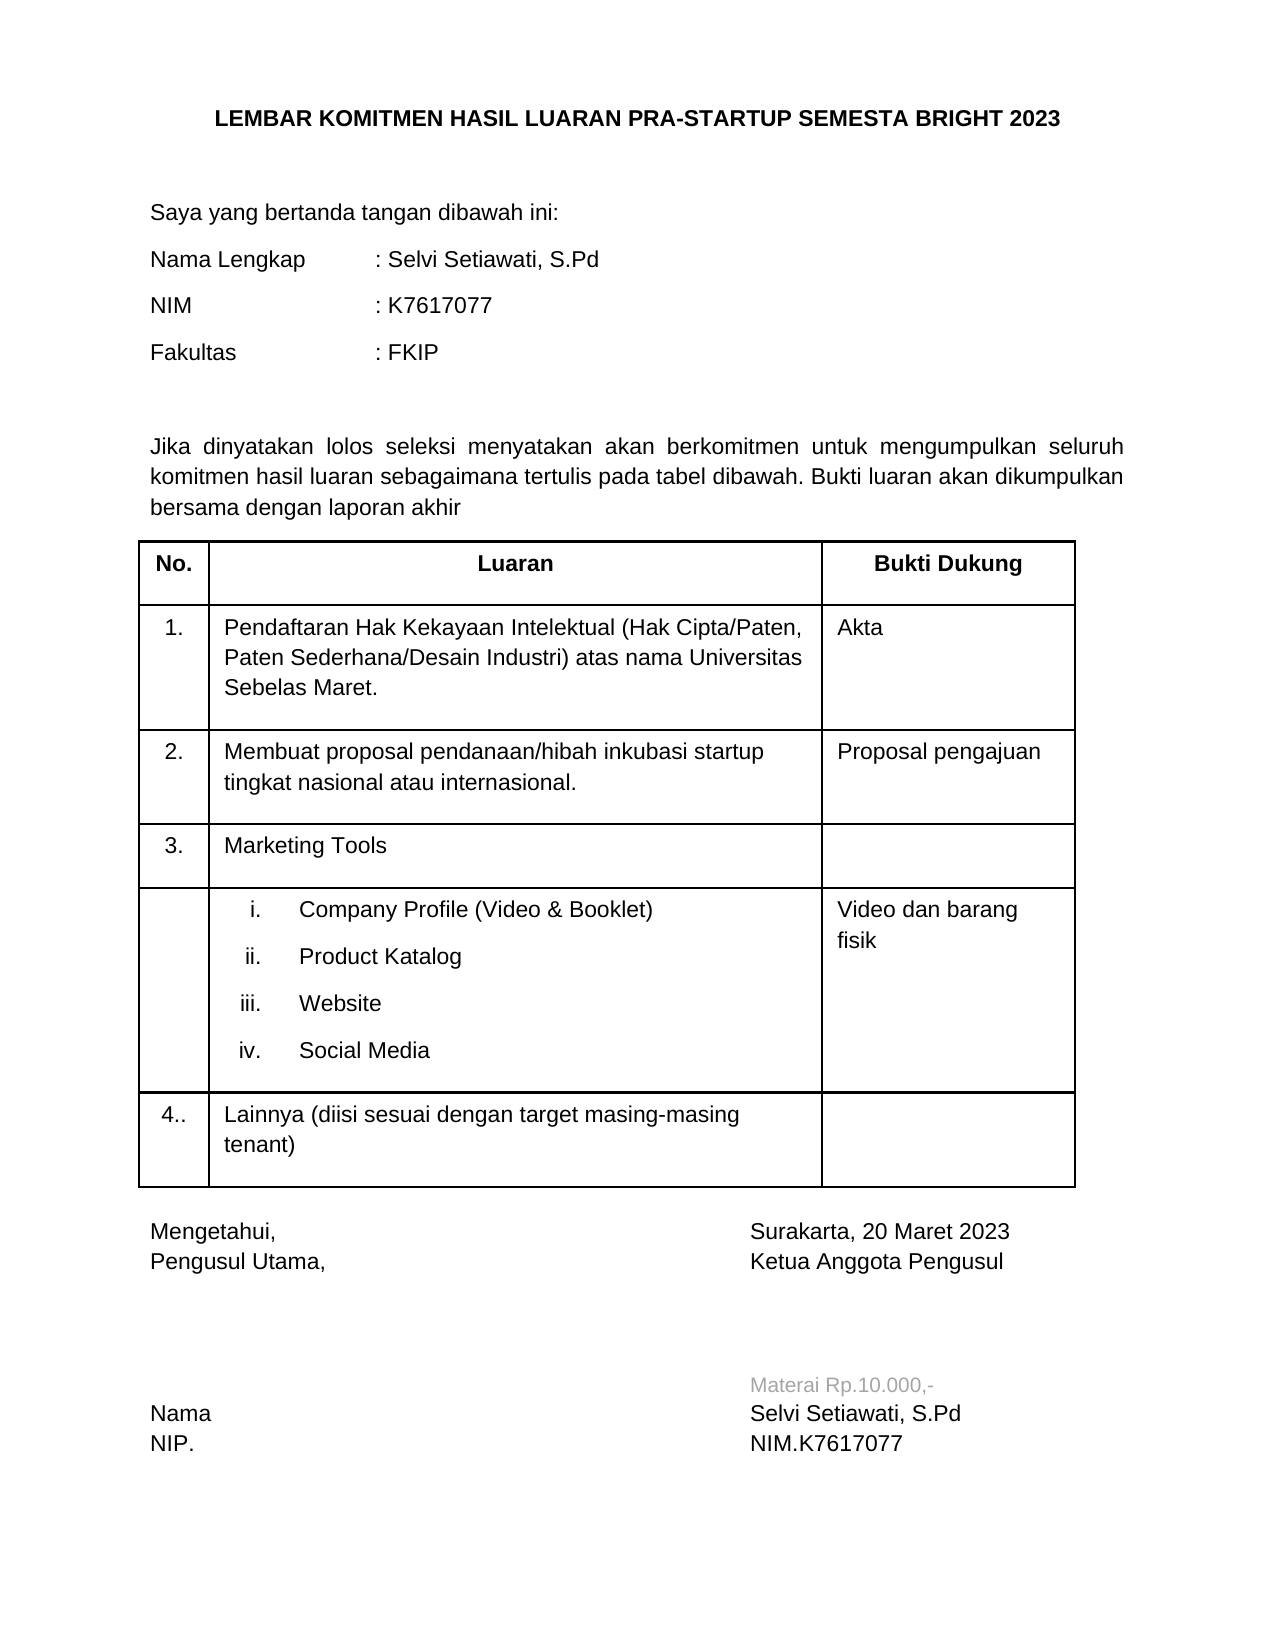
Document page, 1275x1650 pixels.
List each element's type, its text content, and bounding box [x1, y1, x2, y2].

text NIM : K7617077 [150, 292, 1125, 319]
table_cell Proposal pengajuan [823, 731, 1074, 823]
table_cell Marketing Tools [210, 825, 821, 887]
text Nama Lengkap : Selvi Setiawati, S.Pd [150, 246, 1125, 272]
table_cell 1. [140, 606, 208, 729]
text Pengusul Utama, Ketua Anggota Pengusul [150, 1248, 1125, 1274]
table_cell Membuat proposal pendanaan/hibah inkubasi startup tingkat nasional atau internasional. [210, 731, 821, 823]
text Saya yang bertanda tangan dibawah ini: [150, 199, 1125, 225]
text Nama Selvi Setiawati, S.Pd [150, 1400, 1125, 1426]
table_cell Akta [823, 606, 1074, 729]
text NIP. NIM.K7617077 [150, 1430, 1125, 1457]
table_header Luaran [210, 543, 821, 604]
text Mengetahui, Surakarta, 20 Maret 2023 [150, 1218, 1125, 1244]
table_cell [823, 825, 1074, 887]
table_cell [140, 889, 208, 1091]
table_cell Lainnya (diisi sesuai dengan target masing-masing tenant) [210, 1094, 821, 1186]
text Materai Rp.10.000,- [675, 1373, 1125, 1397]
table_cell 3. [140, 825, 208, 887]
table_header No. [140, 543, 208, 604]
text LEMBAR KOMITMEN HASIL LUARAN PRA-STARTUP SEMESTA BRIGHT 2023 [150, 105, 1125, 131]
table_cell Pendaftaran Hak Kekayaan Intelektual (Hak Cipta/Paten, Paten Sederhana/Desain Industri) atas nama Universitas Sebelas Maret. [210, 606, 821, 729]
table_cell Company Profile (Video & Booklet) Product Katalog Website Social Media [210, 889, 821, 1091]
table_header Bukti Dukung [823, 543, 1074, 604]
table_cell 4.. [140, 1094, 208, 1186]
text Fakultas : FKIP [150, 339, 1125, 366]
table_cell Video dan barang fisik [823, 889, 1074, 1091]
text Jika dinyatakan lolos seleksi menyatakan akan berkomitmen untuk mengumpulkan seluruh komitmen hasil luaran sebagaimana tertulis pada tabel dibawah. Bukti luaran akan dikumpulkan bersama dengan laporan akhir [150, 433, 1125, 520]
table_cell 2. [140, 731, 208, 823]
table_cell [823, 1094, 1074, 1186]
